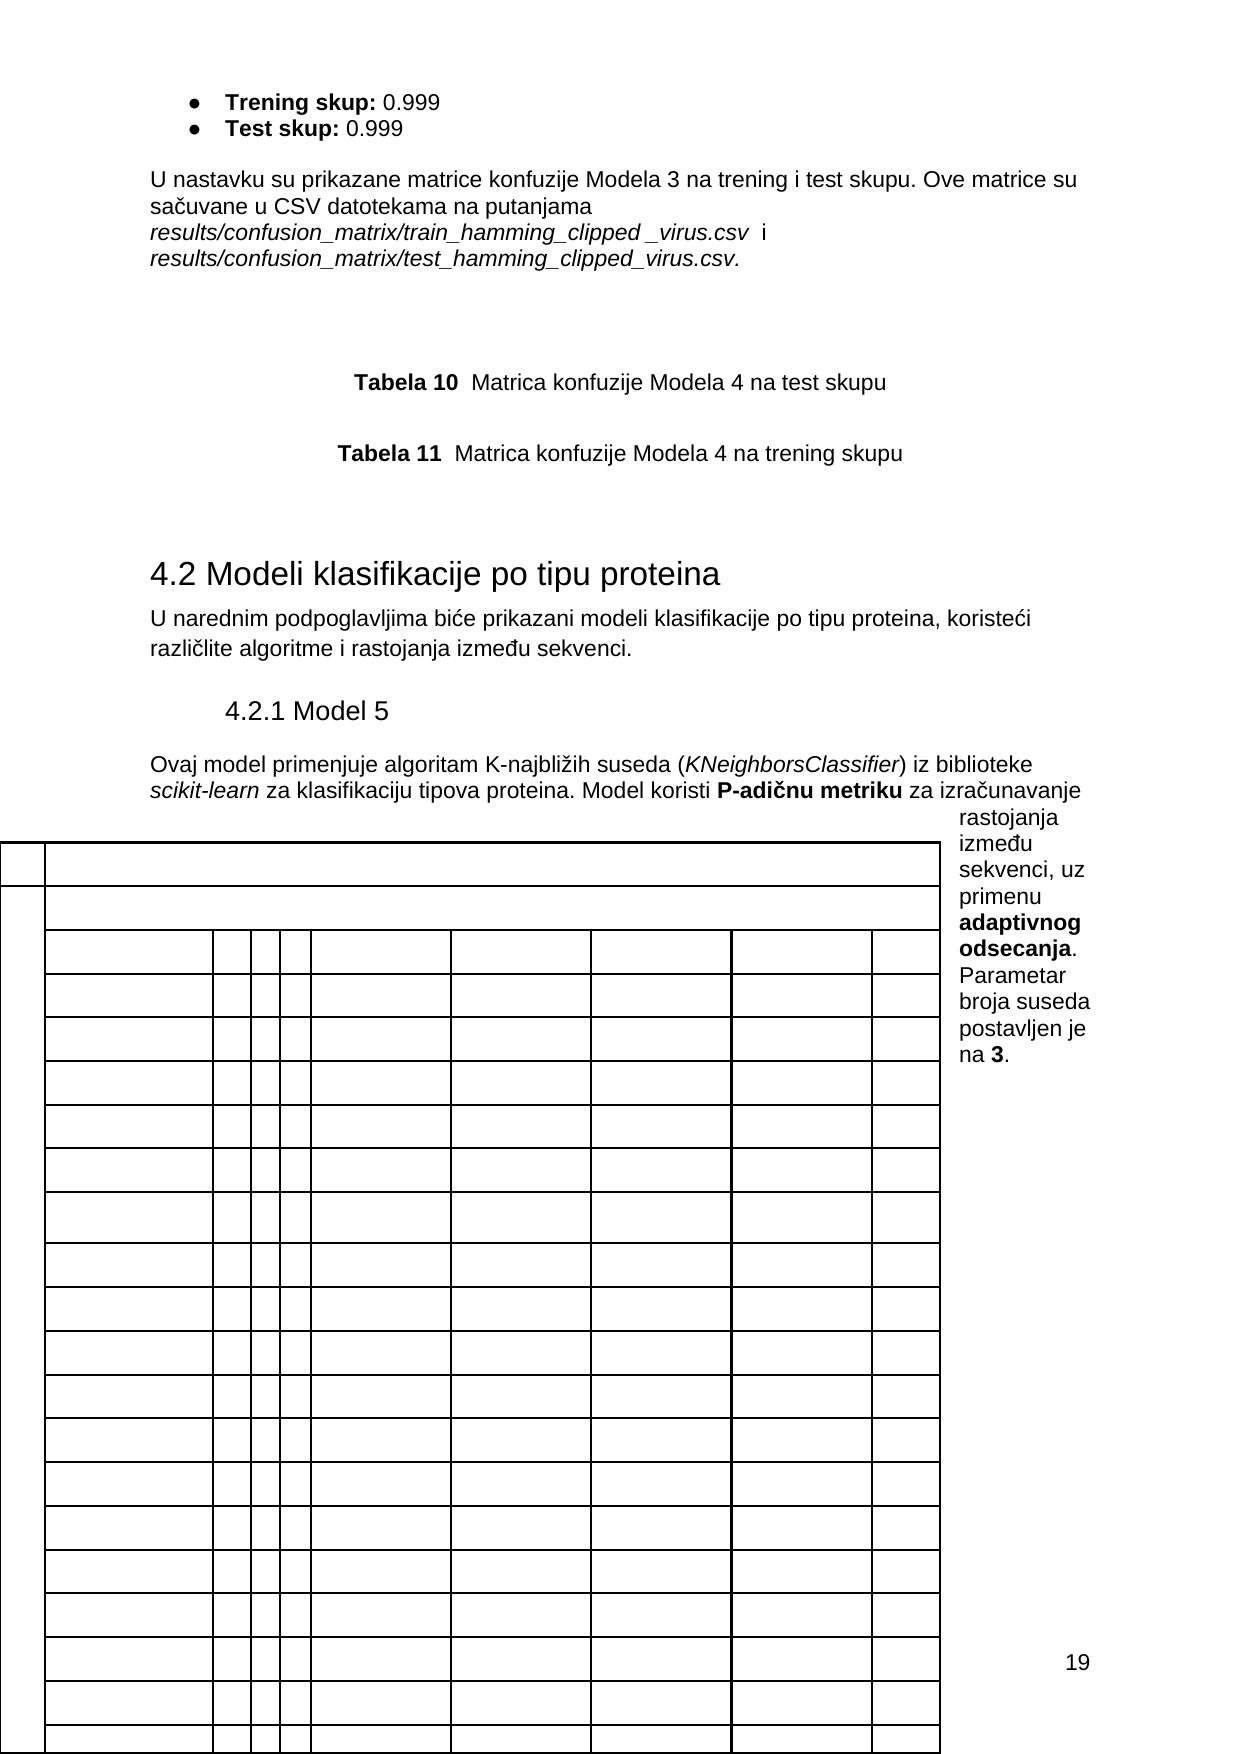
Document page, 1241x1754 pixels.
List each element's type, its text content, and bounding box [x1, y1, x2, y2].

list Trening skup: 0.999 [187, 88, 1090, 115]
text Tabela 10 Matrica konfuzije Modela 4 na test skupu [150, 373, 1090, 394]
text U nastavku su prikazane matrice konfuzije Modela 3 na trening i test skupu. Ove matrice su sačuvane u CSV datotekama na putanjama results/confusion_matrix/train_hamming_clipped _virus.csv i results/confusion_matrix/test_hamming_clipped_virus.csv. [150, 166, 1090, 272]
subtitle 4.2.1 Model 5 [150, 695, 1090, 726]
text Ovaj model primenjuje algoritam K-najbližih suseda (KNeighborsClassifier) iz biblioteke scikit-learn za klasifikaciju tipova proteina. Model koristi P-adičnu metriku za izračunavanje rastojanja između sekvenci, uz primenu adaptivnog odsecanja. Parametar broja suseda postavljen je na 3. [150, 751, 1090, 1067]
text U narednim podpoglavljima biće prikazani modeli klasifikacije po tipu proteina, koristeći različlite algoritme i rastojanja između sekvenci. [150, 605, 1090, 662]
subtitle 4.2 Modeli klasifikacije po tipu proteina [150, 554, 1090, 593]
text Tabela 11 Matrica konfuzije Modela 4 na trening skupu [150, 444, 1090, 465]
list Test skup: 0.999 [187, 115, 1090, 141]
